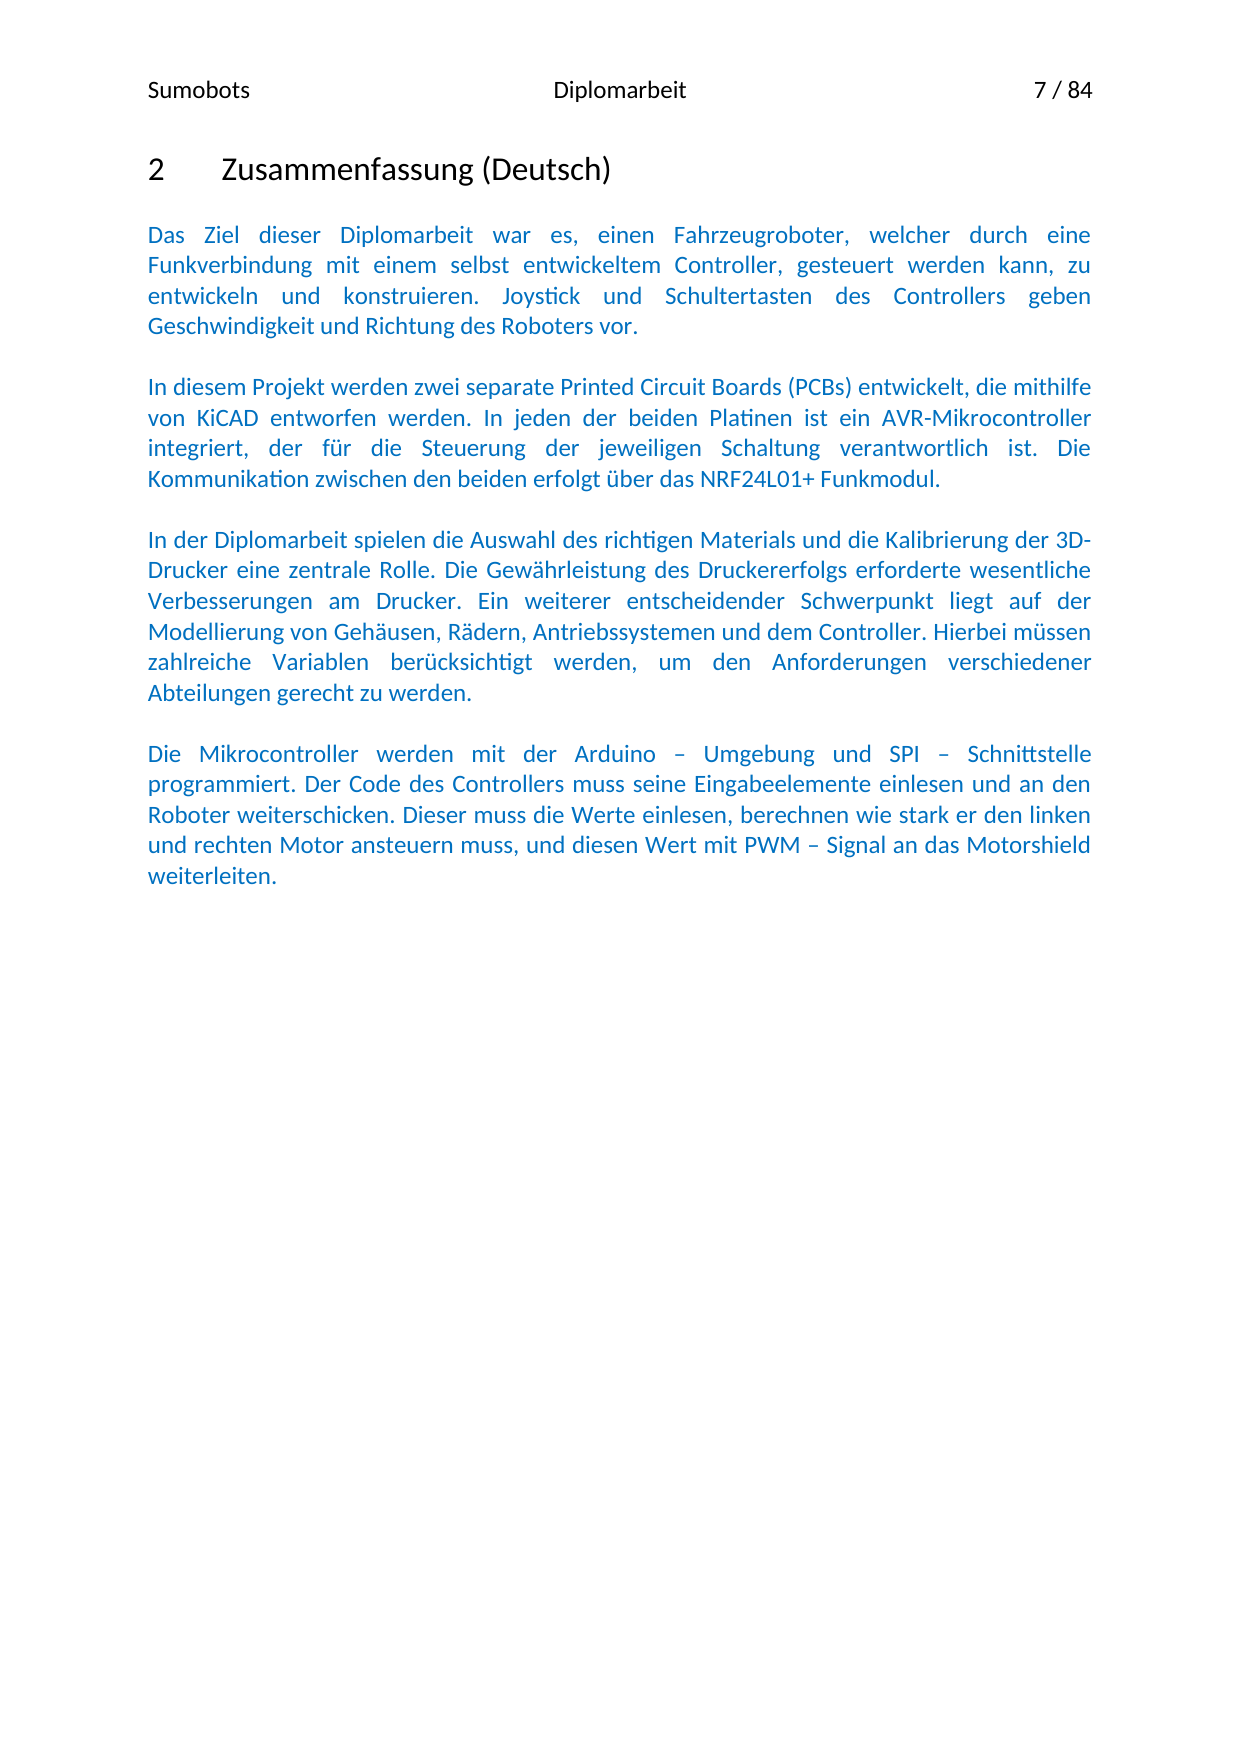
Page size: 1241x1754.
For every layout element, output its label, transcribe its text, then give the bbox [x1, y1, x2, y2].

text Das Ziel dieser Diplomarbeit war es, einen Fahrzeugroboter, welcher durch eine Funkverbindung mit einem selbst entwickeltem Controller, gesteuert werden kann, zu entwickeln und konstruieren. Joystick und Schultertasten des Controllers geben Geschwindigkeit und Richtung des Roboters vor. [148, 219, 1093, 341]
subtitle Zusammenfassung (Deutsch) [148, 148, 1093, 188]
text In der Diplomarbeit spielen die Auswahl des richtigen Materials und die Kalibrierung der 3D-Drucker eine zentrale Rolle. Die Gewährleistung des Druckererfolgs erforderte wesentliche Verbesserungen am Drucker. Ein weiterer entscheidender Schwerpunkt liegt auf der Modellierung von Gehäusen, Rädern, Antriebssystemen und dem Controller. Hierbei müssen zahlreiche Variablen berücksichtigt werden, um den Anforderungen verschiedener Abteilungen gerecht zu werden. [148, 524, 1093, 707]
text Die Mikrocontroller werden mit der Arduino – Umgebung und SPI – Schnittstelle programmiert. Der Code des Controllers muss seine Eingabeelemente einlesen und an den Roboter weiterschicken. Dieser muss die Werte einlesen, berechnen wie stark er den linken und rechten Motor ansteuern muss, und diesen Wert mit PWM – Signal an das Motorshield weiterleiten. [148, 738, 1093, 890]
text In diesem Projekt werden zwei separate Printed Circuit Boards (PCBs) entwickelt, die mithilfe von KiCAD entworfen werden. In jeden der beiden Platinen ist ein AVR-Mikrocontroller integriert, der für die Steuerung der jeweiligen Schaltung verantwortlich ist. Die Kommunikation zwischen den beiden erfolgt über das NRF24L01+ Funkmodul. [148, 371, 1093, 493]
